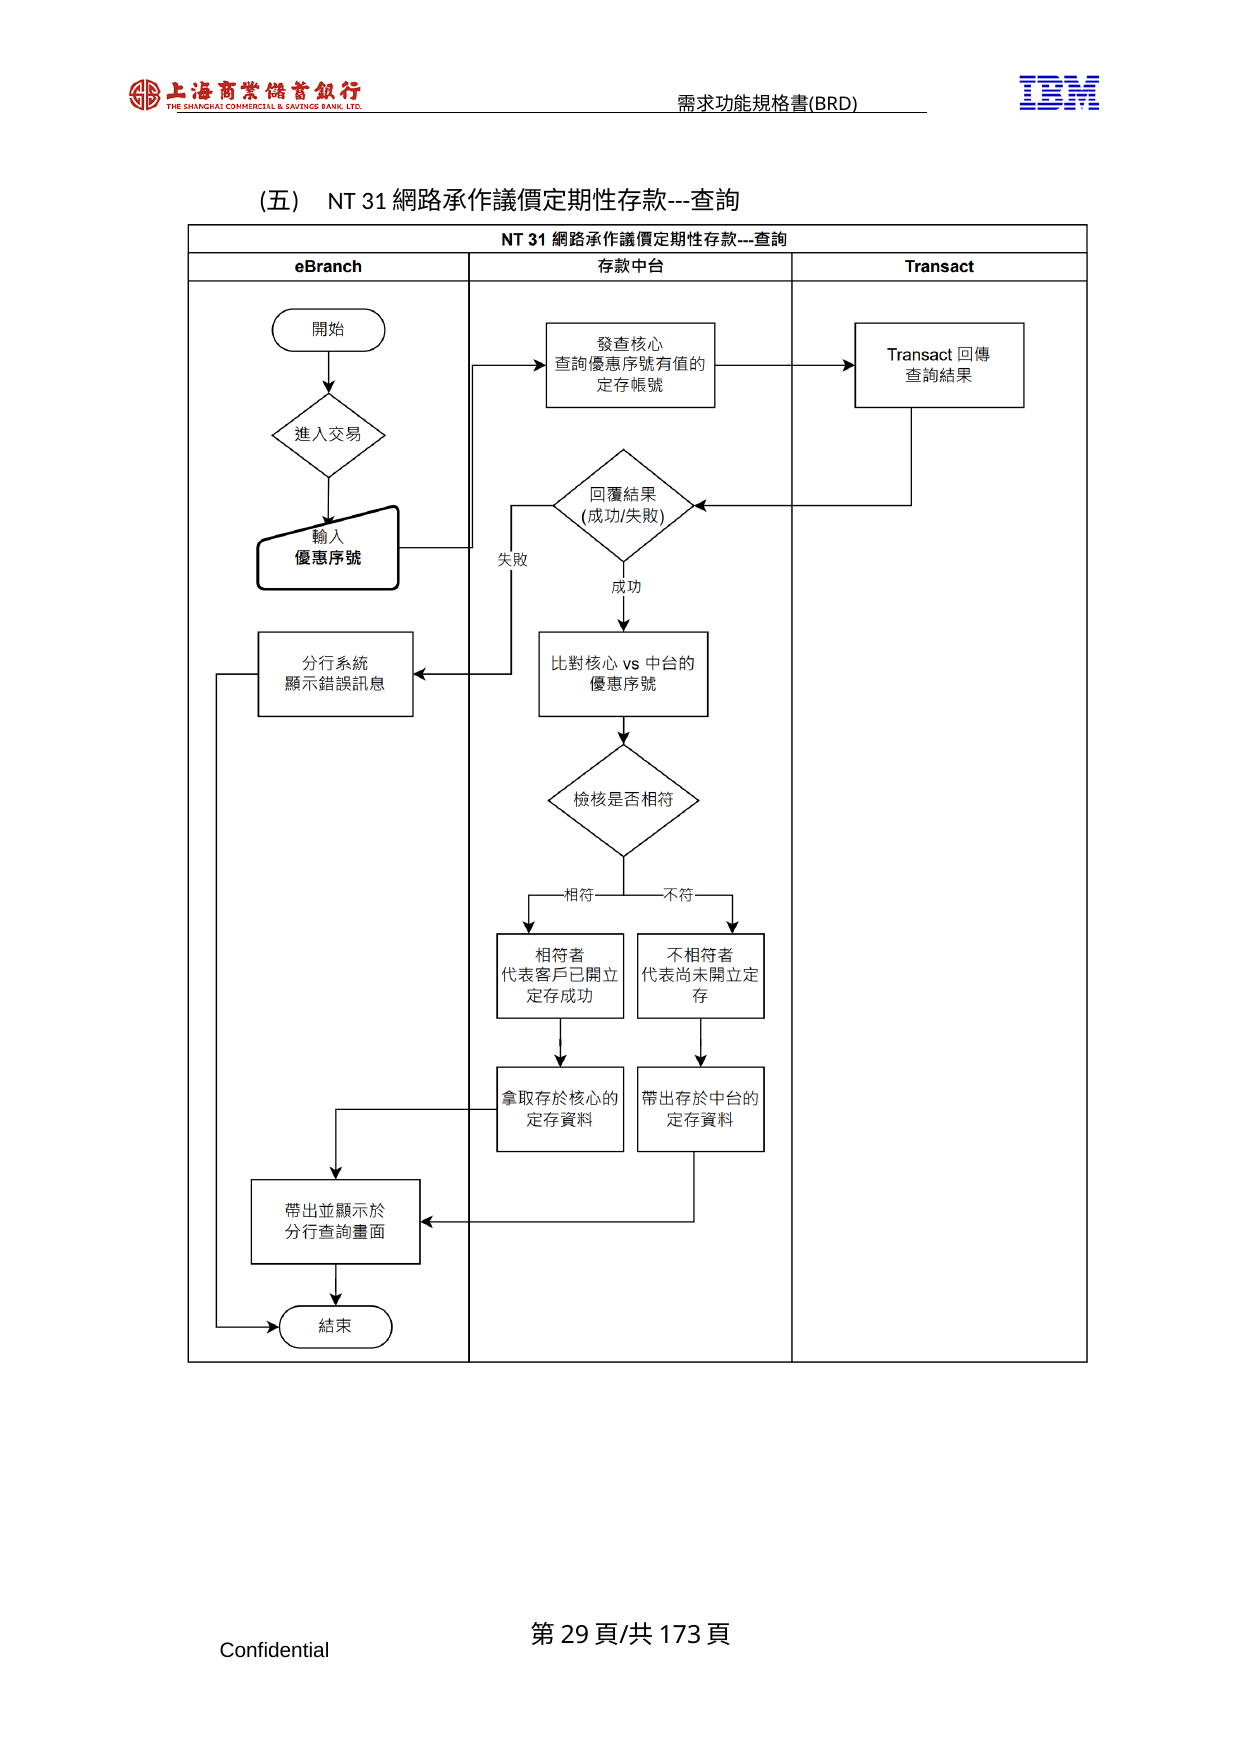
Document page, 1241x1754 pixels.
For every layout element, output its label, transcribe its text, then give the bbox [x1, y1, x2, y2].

list NT 31 網路承作議價定期性存款---查詢 [259, 181, 1122, 217]
picture [177, 216, 1099, 1373]
picture [122, 77, 369, 113]
